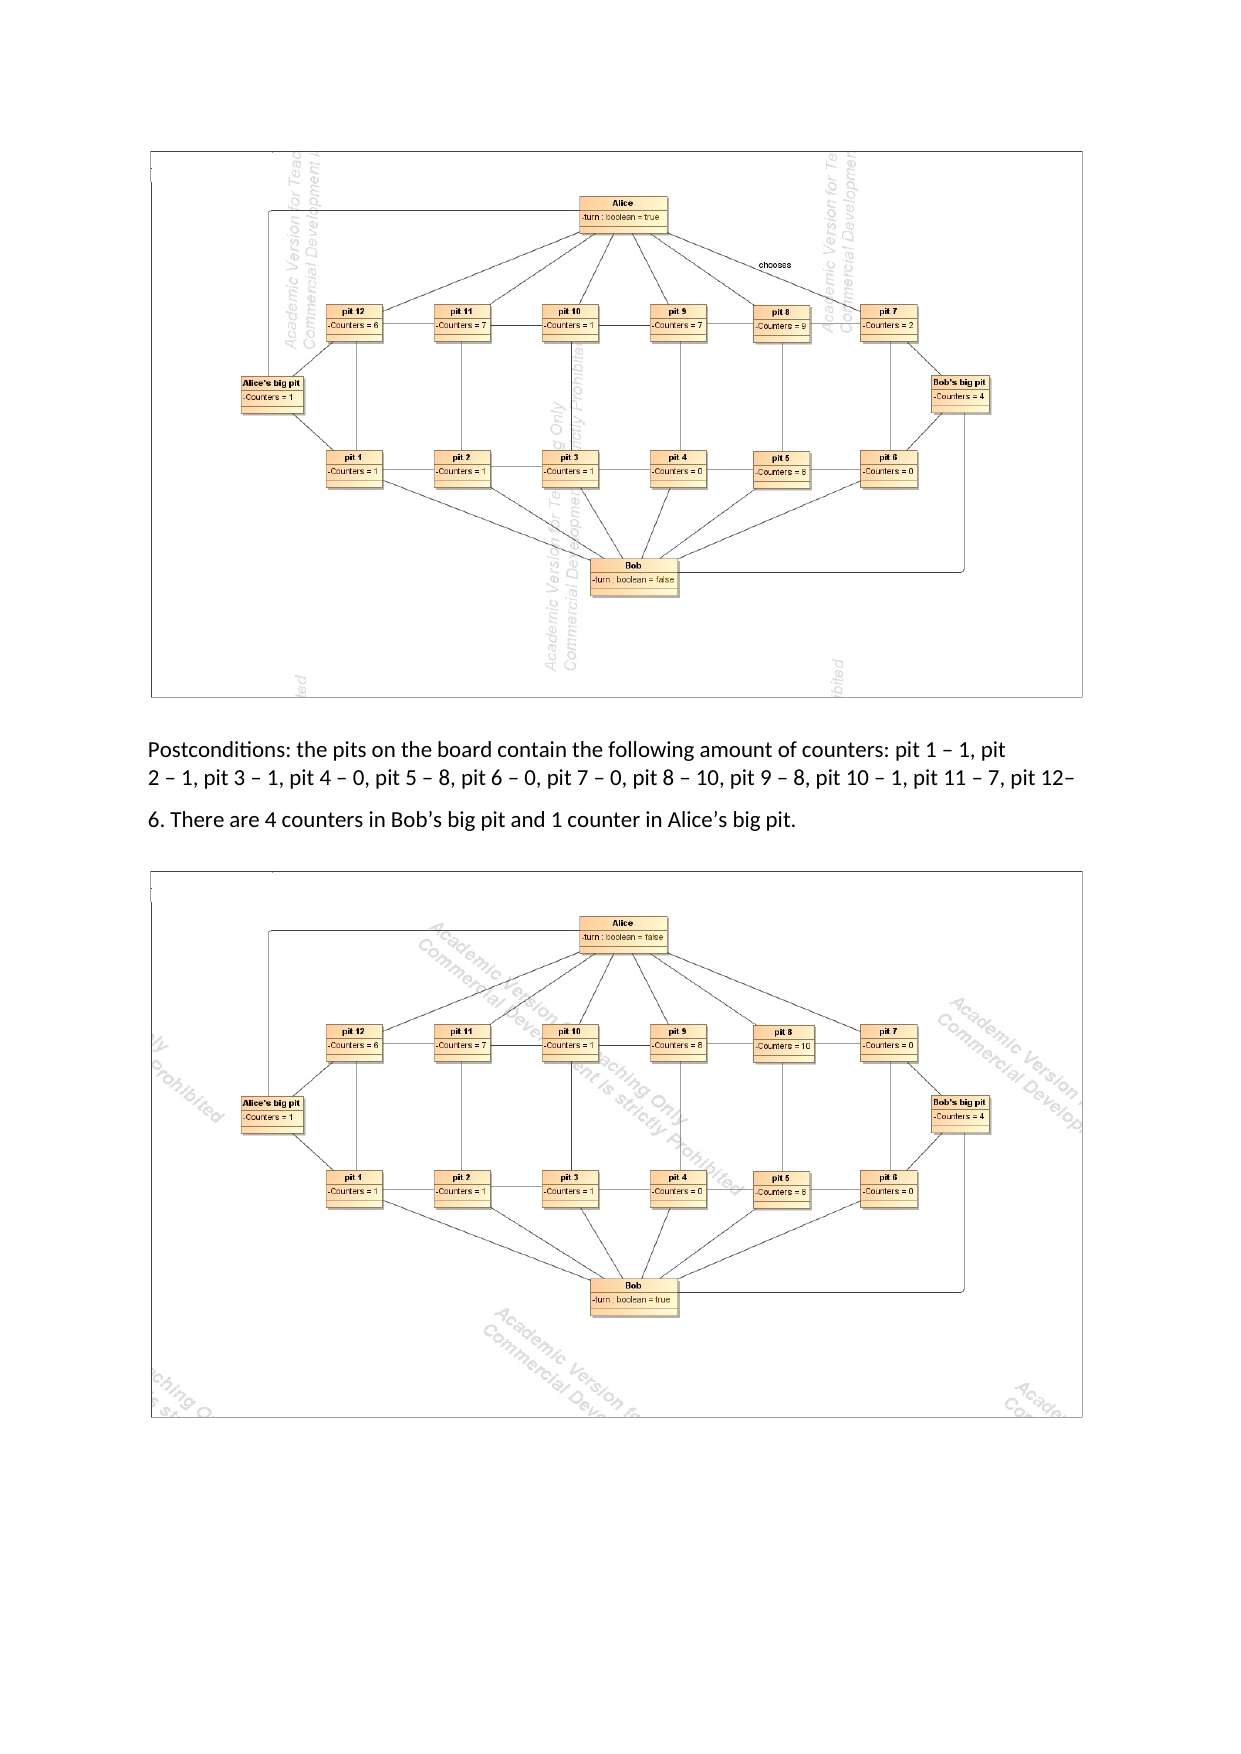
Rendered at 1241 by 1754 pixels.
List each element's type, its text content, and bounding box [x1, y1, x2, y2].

text Postconditions: the pits on the board contain the following amount of counters: pit 1 – 1, pit [148, 735, 1093, 763]
text 2 – 1, pit 3 – 1, pit 4 – 0, pit 5 – 8, pit 6 – 0, pit 7 – 0, pit 8 – 10, pit 9 – 8, pit 10 – 1, pit 11 – 7, pit 12– 6. There are 4 counters in Bob’s big pit and 1 counter in Alice’s big pit. [148, 763, 1093, 833]
picture [147, 868, 1093, 1428]
picture [147, 147, 1093, 708]
